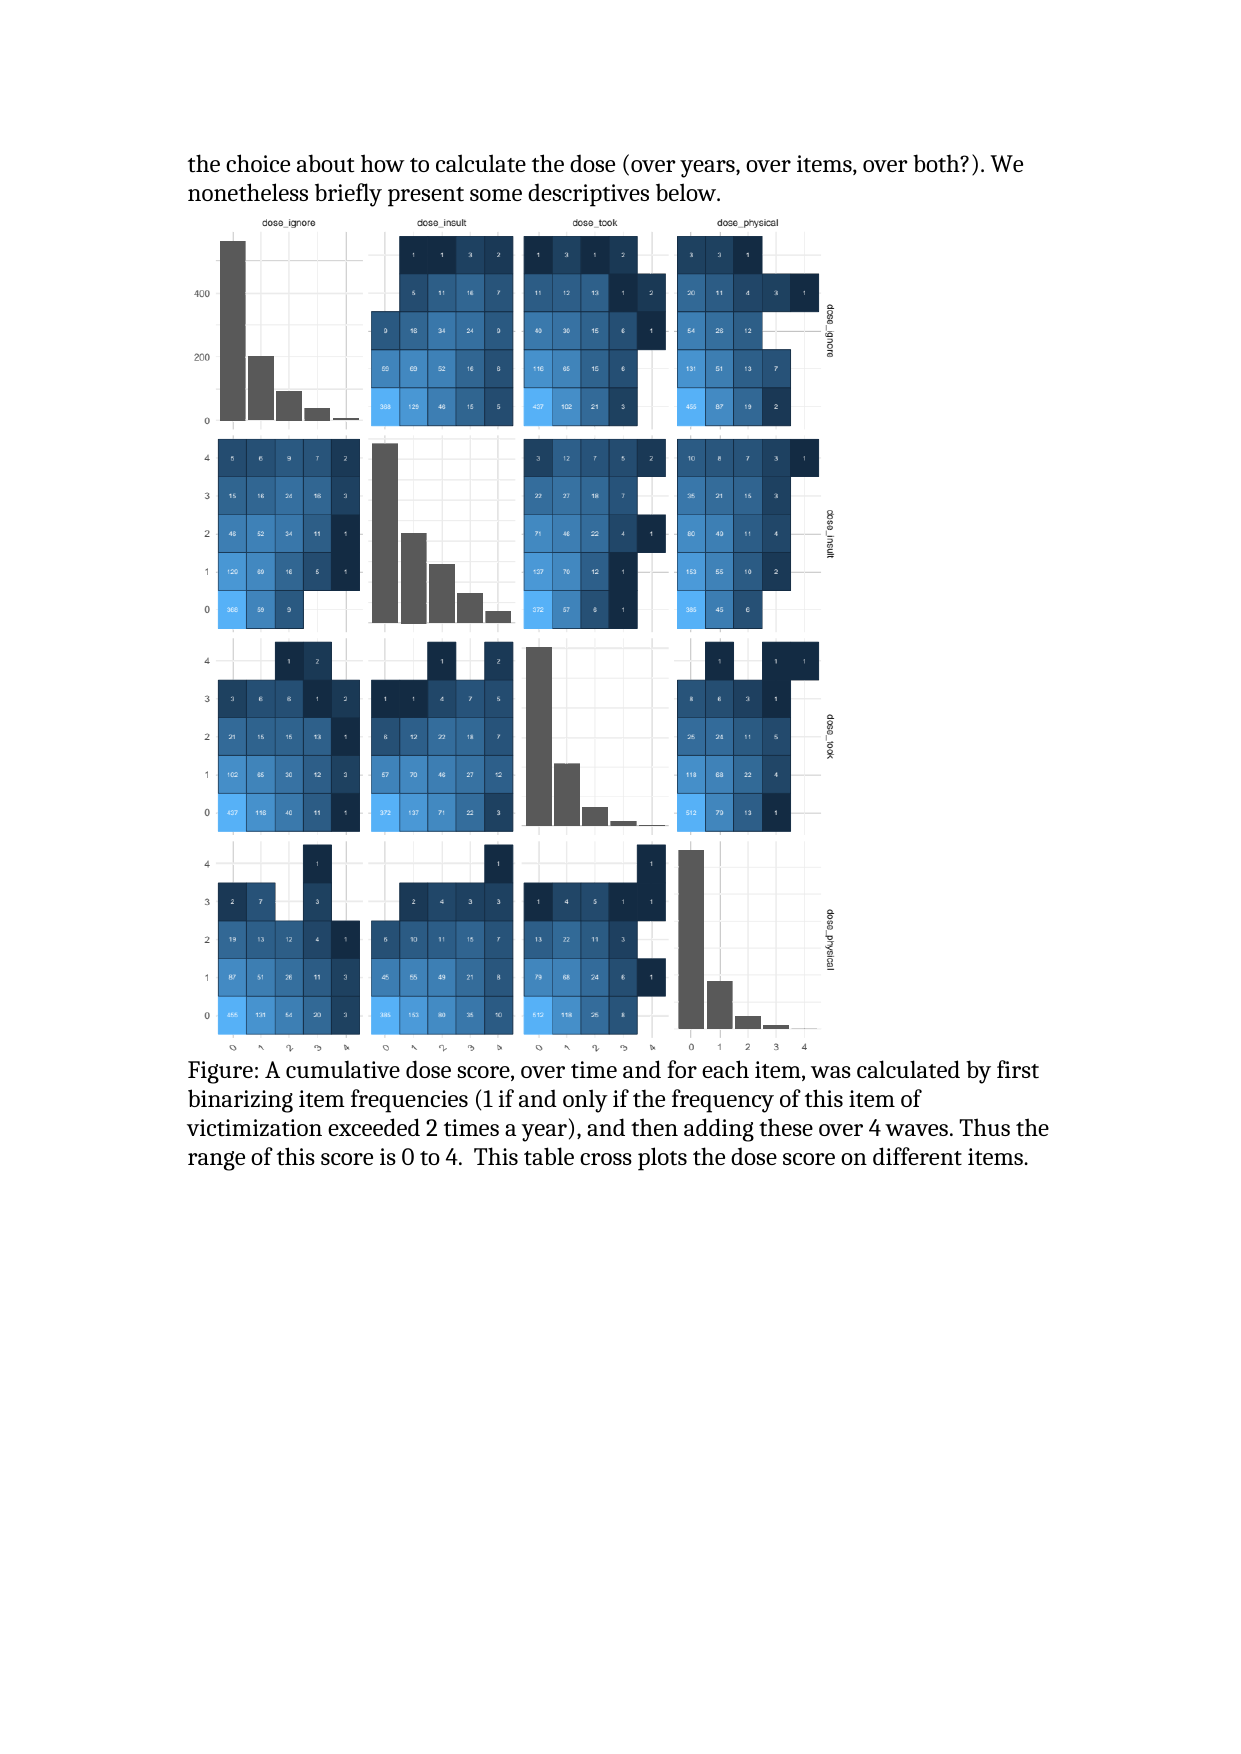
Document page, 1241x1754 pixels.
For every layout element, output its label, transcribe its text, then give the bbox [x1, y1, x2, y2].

text Figure: A cumulative dose score, over time and for each item, was calculated by first binarizing item frequencies (1 if and only if the frequency of this item of victimization exceeded 2 times a year), and then adding these over 4 waves. Thus the range of this score is 0 to 4. This table cross plots the dose score on different items. [187, 1056, 1053, 1171]
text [187, 150, 1053, 207]
